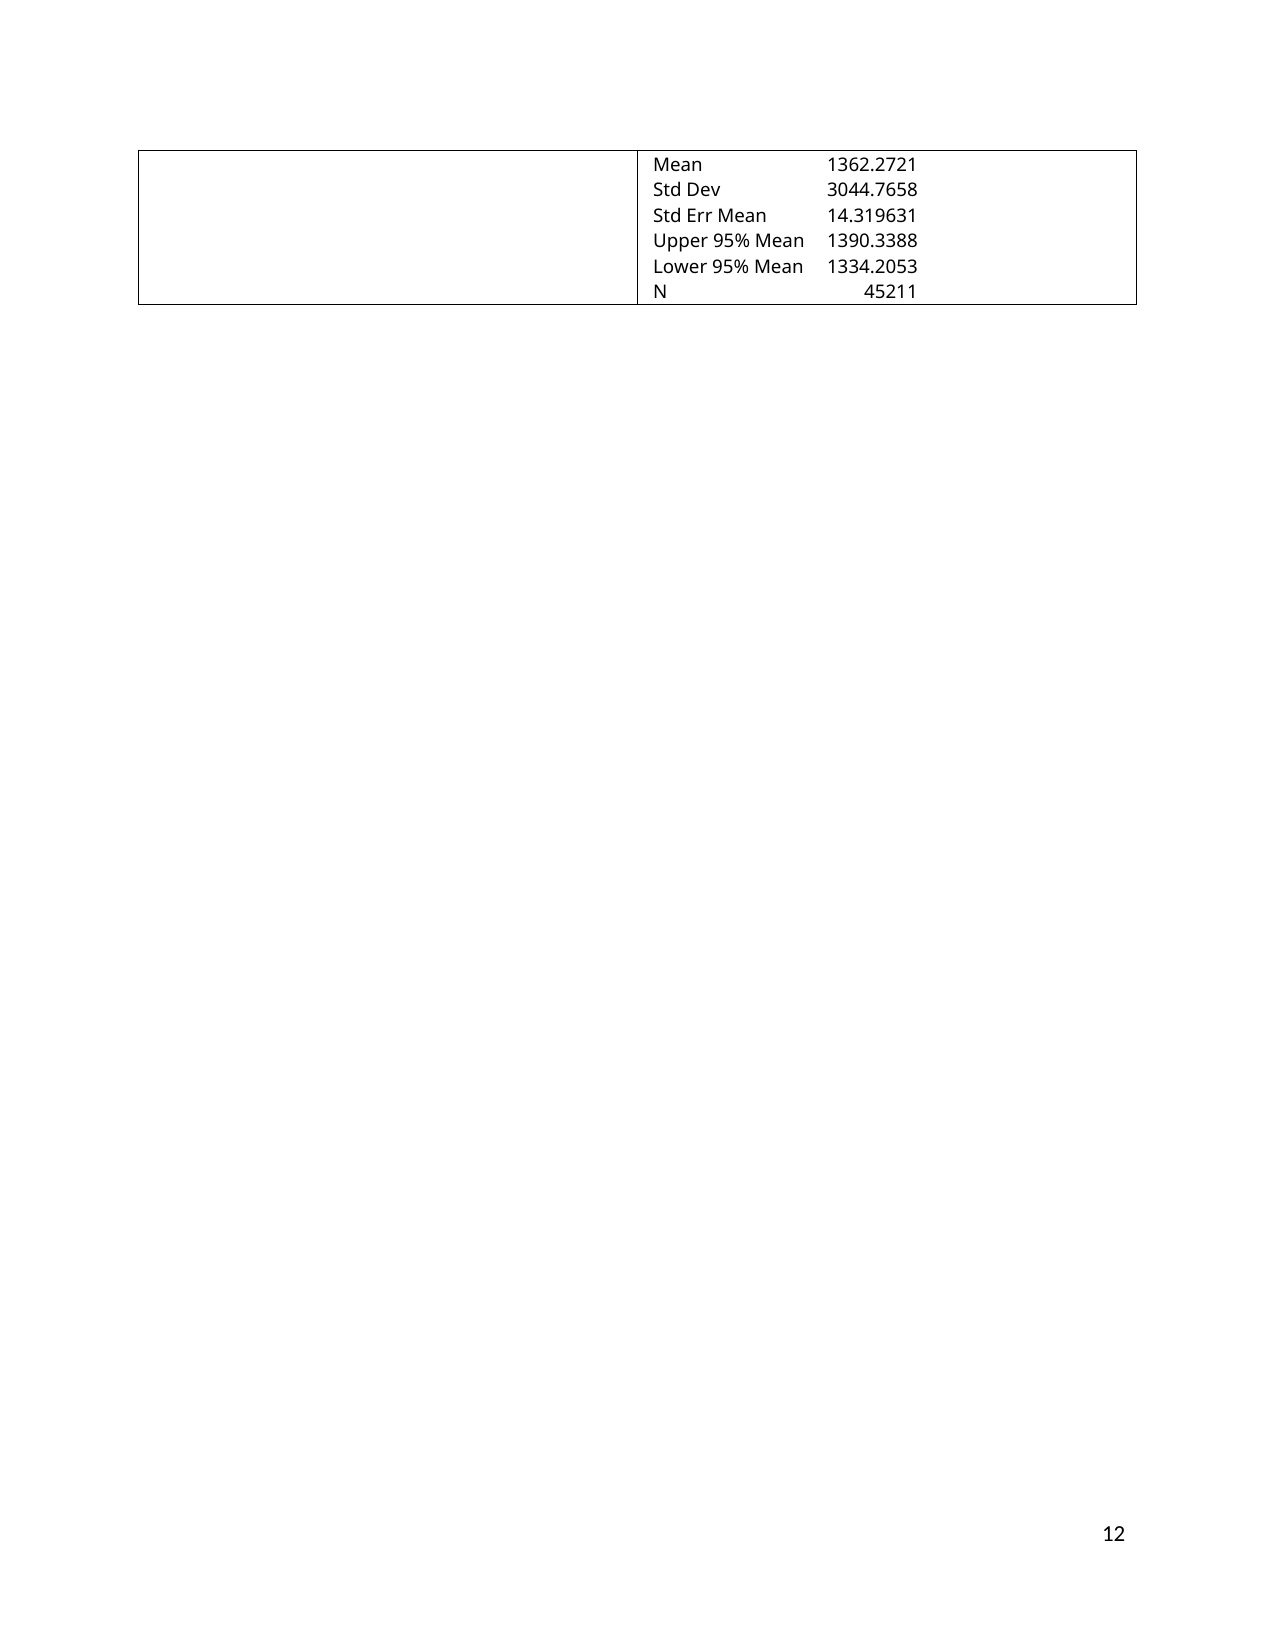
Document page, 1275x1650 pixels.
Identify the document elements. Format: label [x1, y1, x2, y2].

table_cell [638, 151, 1136, 304]
table_cell [139, 151, 637, 304]
